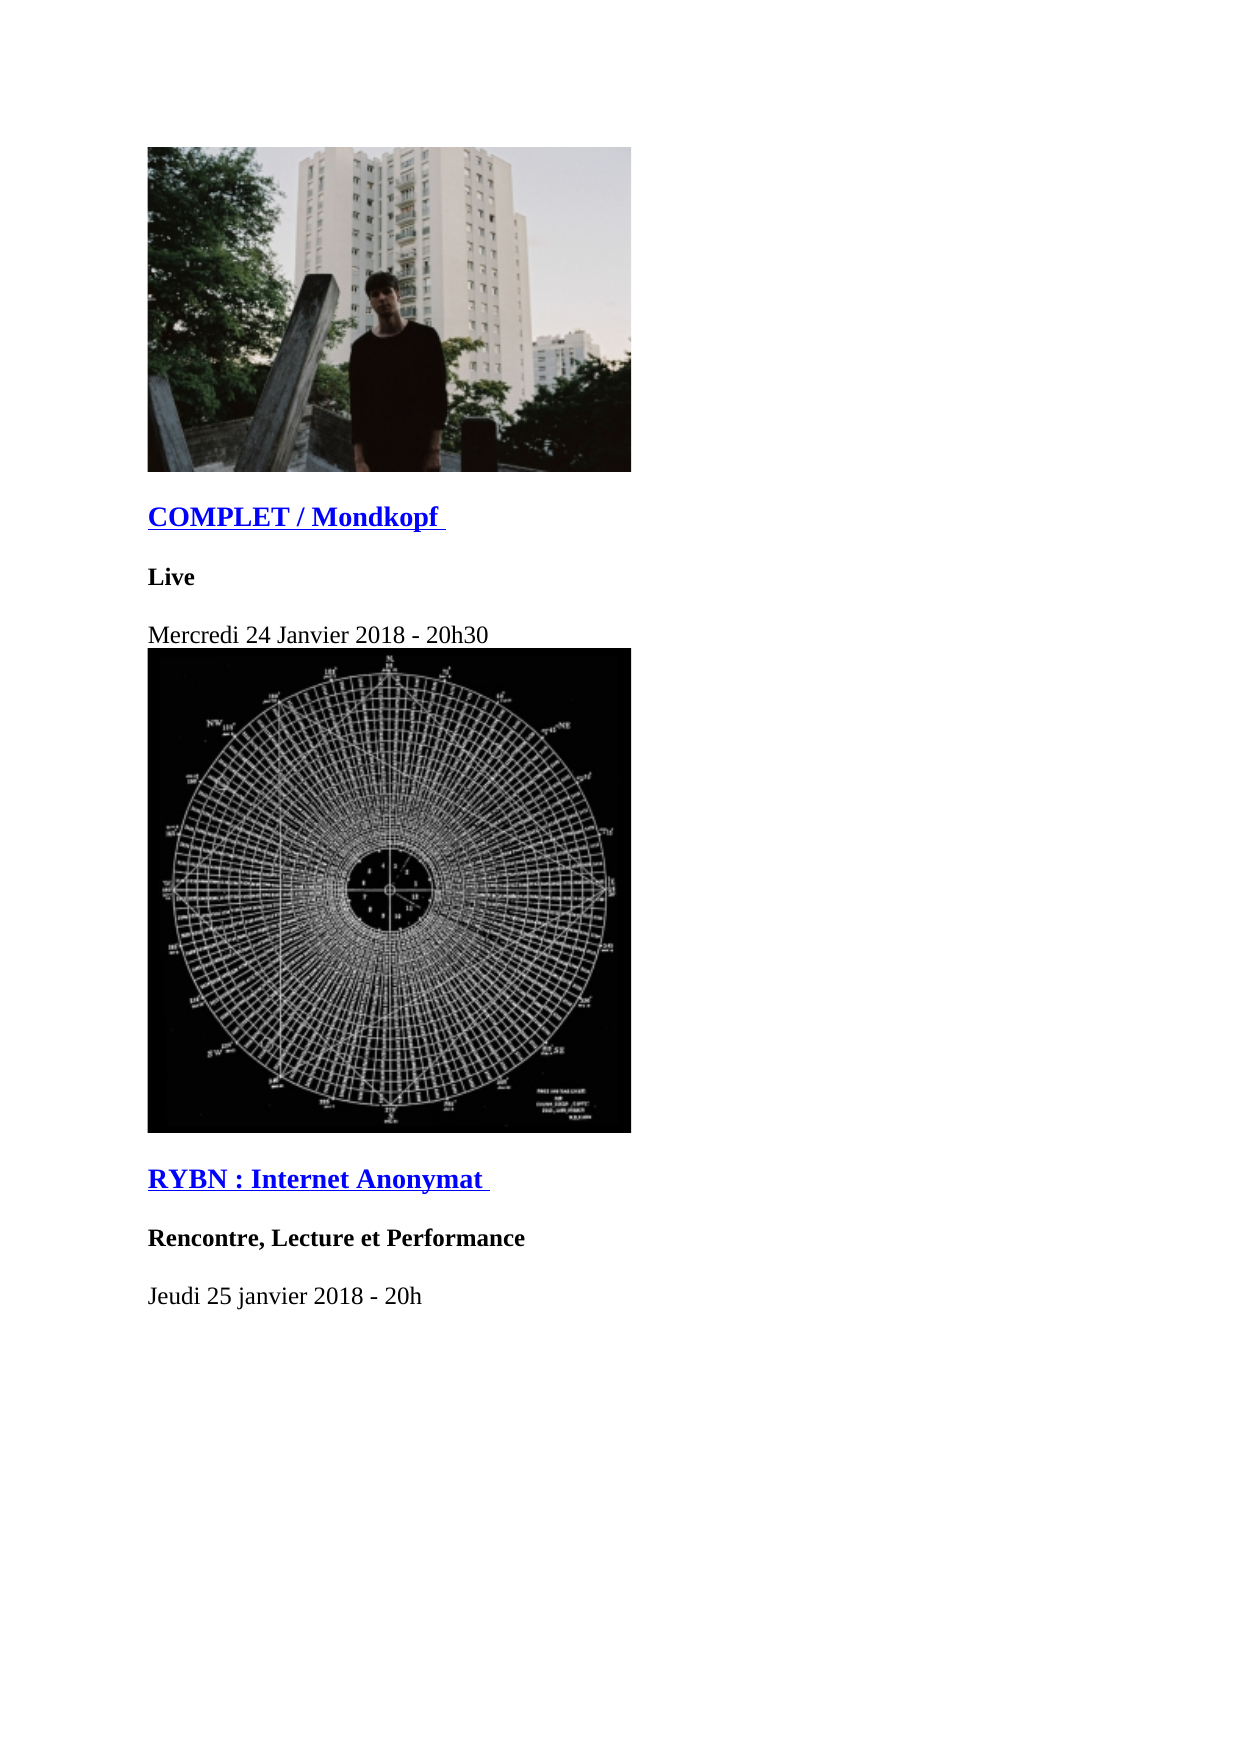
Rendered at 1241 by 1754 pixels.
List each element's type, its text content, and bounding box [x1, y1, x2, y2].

text RYBN : Internet Anonymat [148, 1162, 1093, 1194]
picture [147, 147, 632, 472]
text Rencontre, Lecture et Performance [148, 1223, 1093, 1252]
picture [147, 648, 632, 1133]
text Live [148, 562, 1093, 591]
text COMPLET / Mondkopf [148, 501, 1093, 533]
text Mercredi 24 Janvier 2018 - 20h30 [148, 620, 1093, 649]
text Jeudi 25 janvier 2018 - 20h [148, 1281, 1093, 1310]
